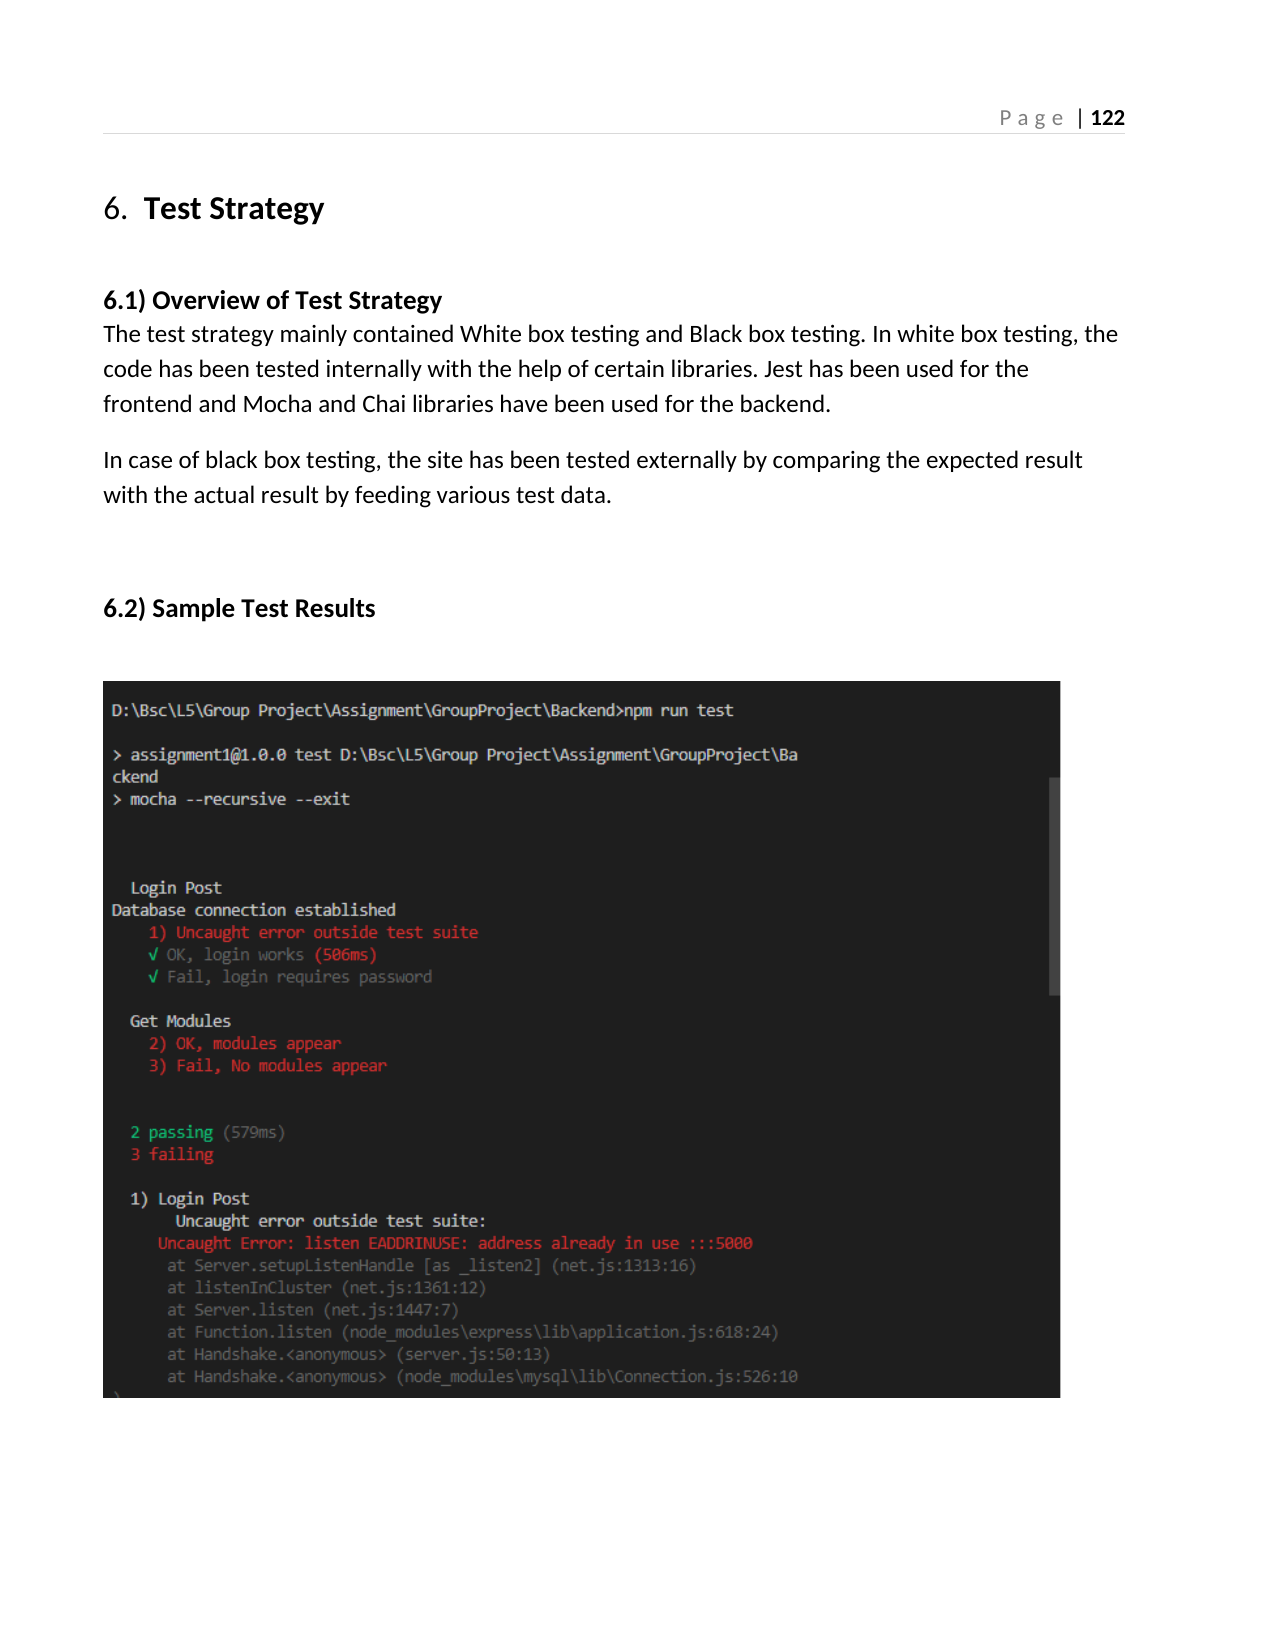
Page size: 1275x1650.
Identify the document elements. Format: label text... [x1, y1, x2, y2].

text In case of black box testing, the site has been tested externally by comparing the expected result with the actual result by feeding various test data. [103, 444, 1125, 510]
text The test strategy mainly contained White box testing and Black box testing. In white box testing, the code has been tested internally with the help of certain libraries. Jest has been used for the frontend and Mocha and Chai libraries have been used for the backend. [103, 318, 1125, 419]
picture [103, 681, 1061, 1398]
subtitle 6. Test Strategy [103, 187, 1125, 228]
subtitle 6.2) Sample Test Results [103, 591, 1125, 624]
subtitle 6.1) Overview of Test Strategy [103, 283, 1125, 316]
